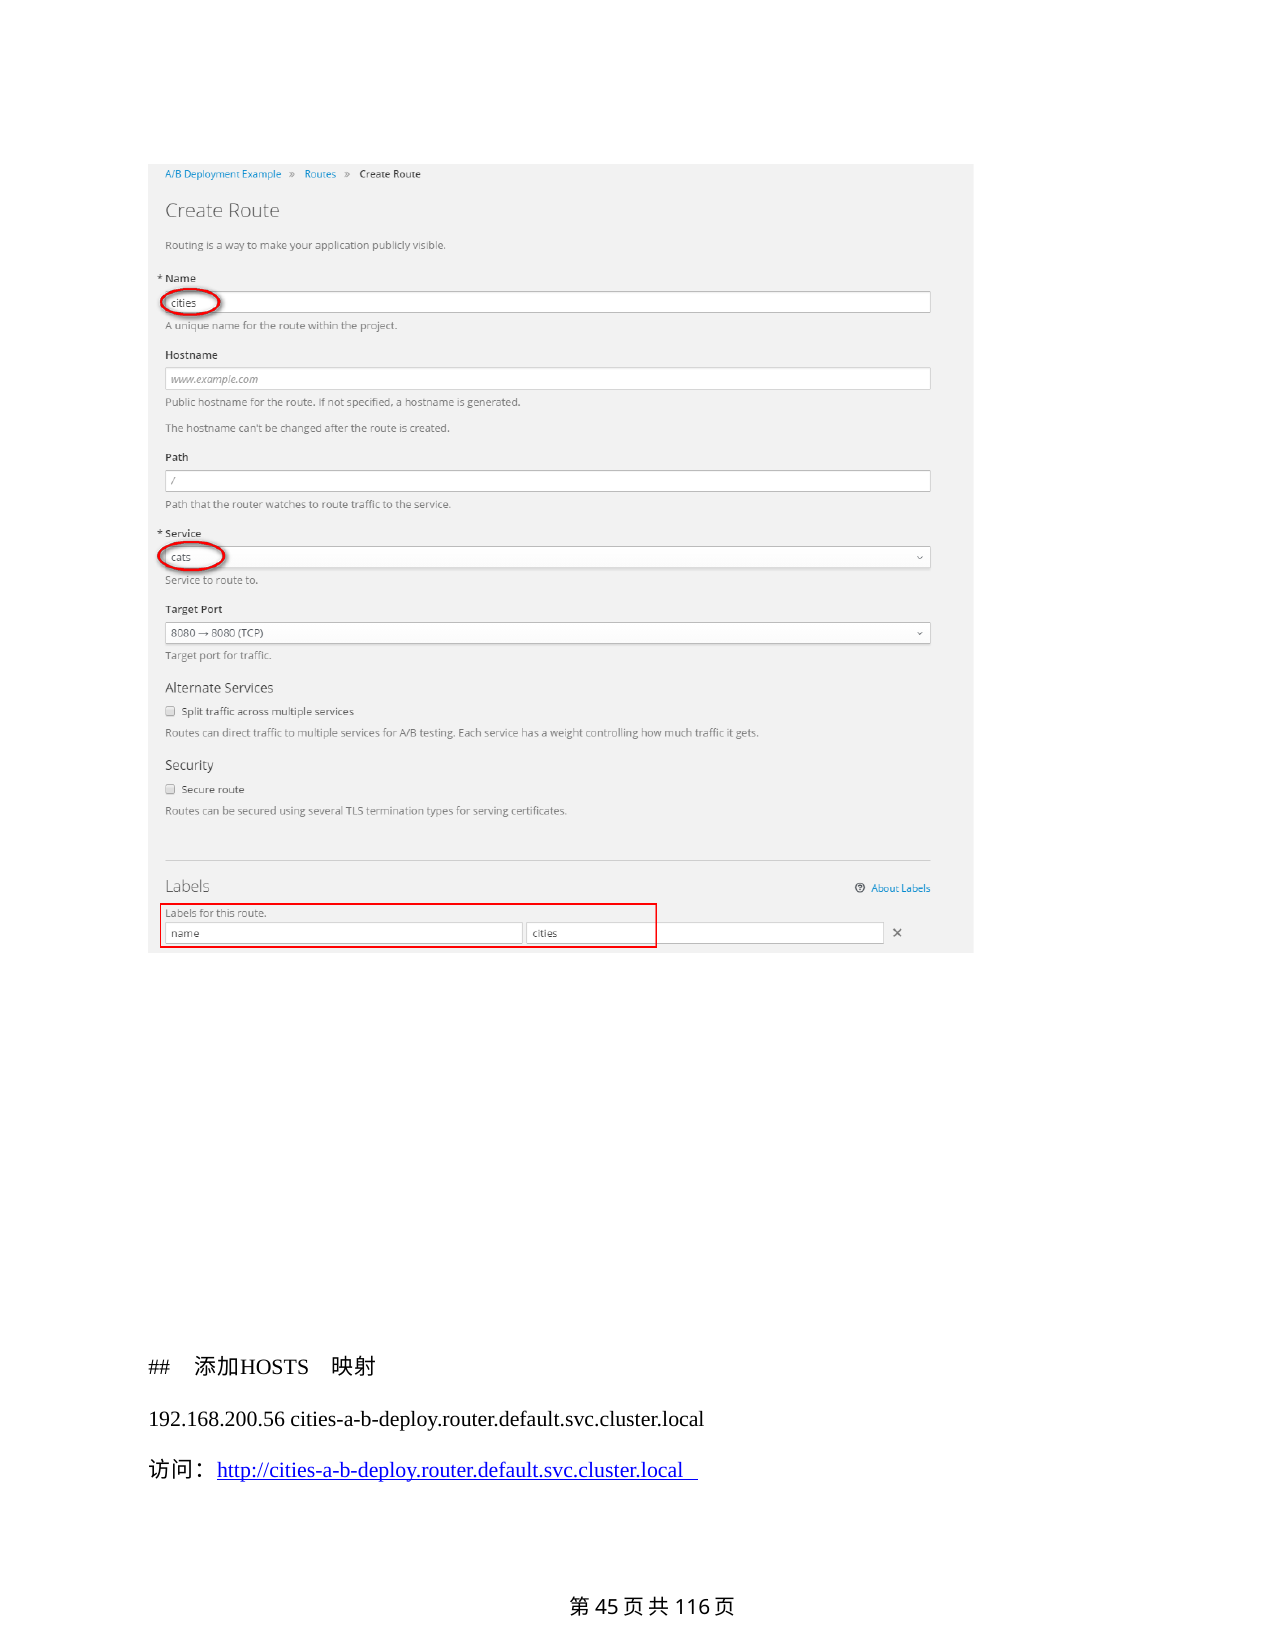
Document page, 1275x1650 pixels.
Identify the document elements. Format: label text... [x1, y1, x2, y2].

text ## 添加HOSTS映射 [148, 1346, 1156, 1383]
picture [148, 164, 974, 953]
text 访问：http://cities-a-b-deploy.router.default.svc.cluster.local [148, 1449, 1156, 1487]
text 192.168.200.56 cities-a-b-deploy.router.default.svc.cluster.local [148, 1399, 1156, 1437]
